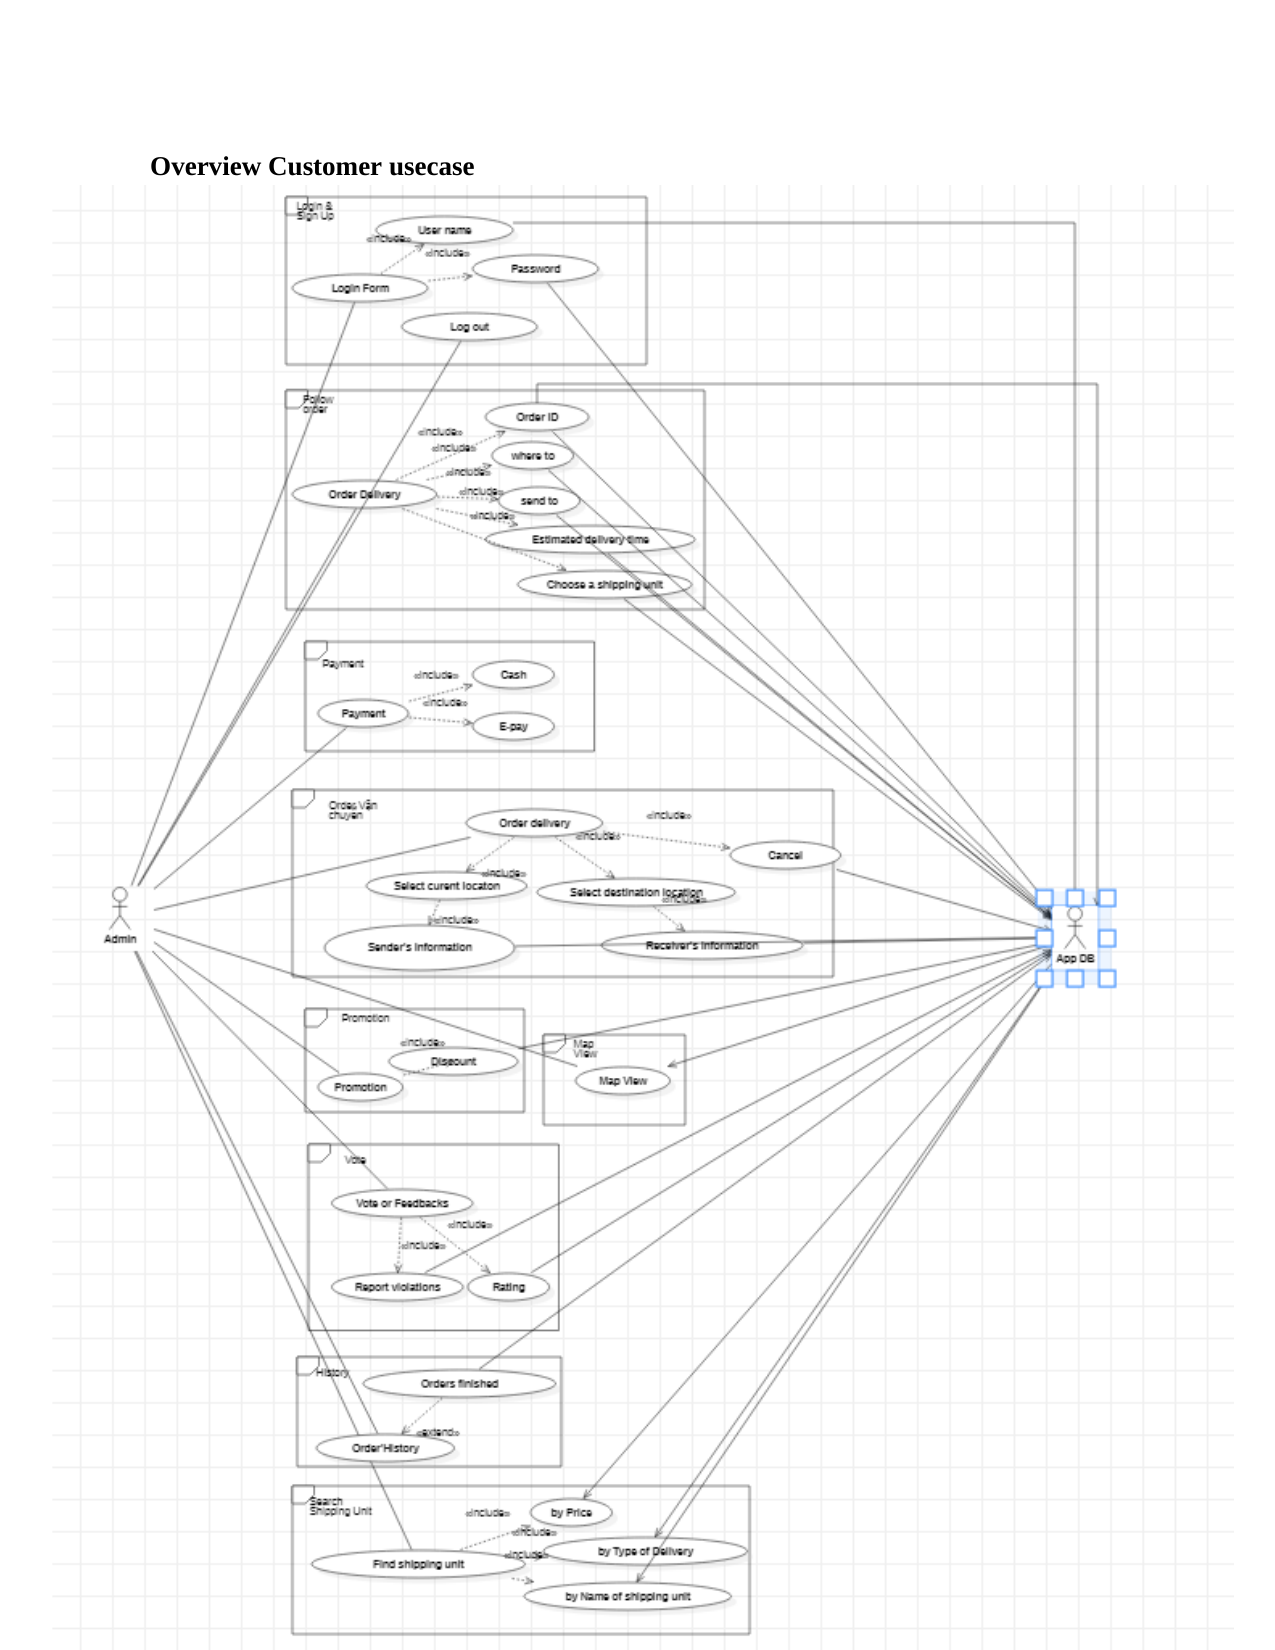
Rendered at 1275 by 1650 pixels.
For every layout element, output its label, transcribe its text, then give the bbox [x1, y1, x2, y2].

picture [52, 185, 1234, 1650]
text Overview Customer usecase [150, 150, 1125, 181]
